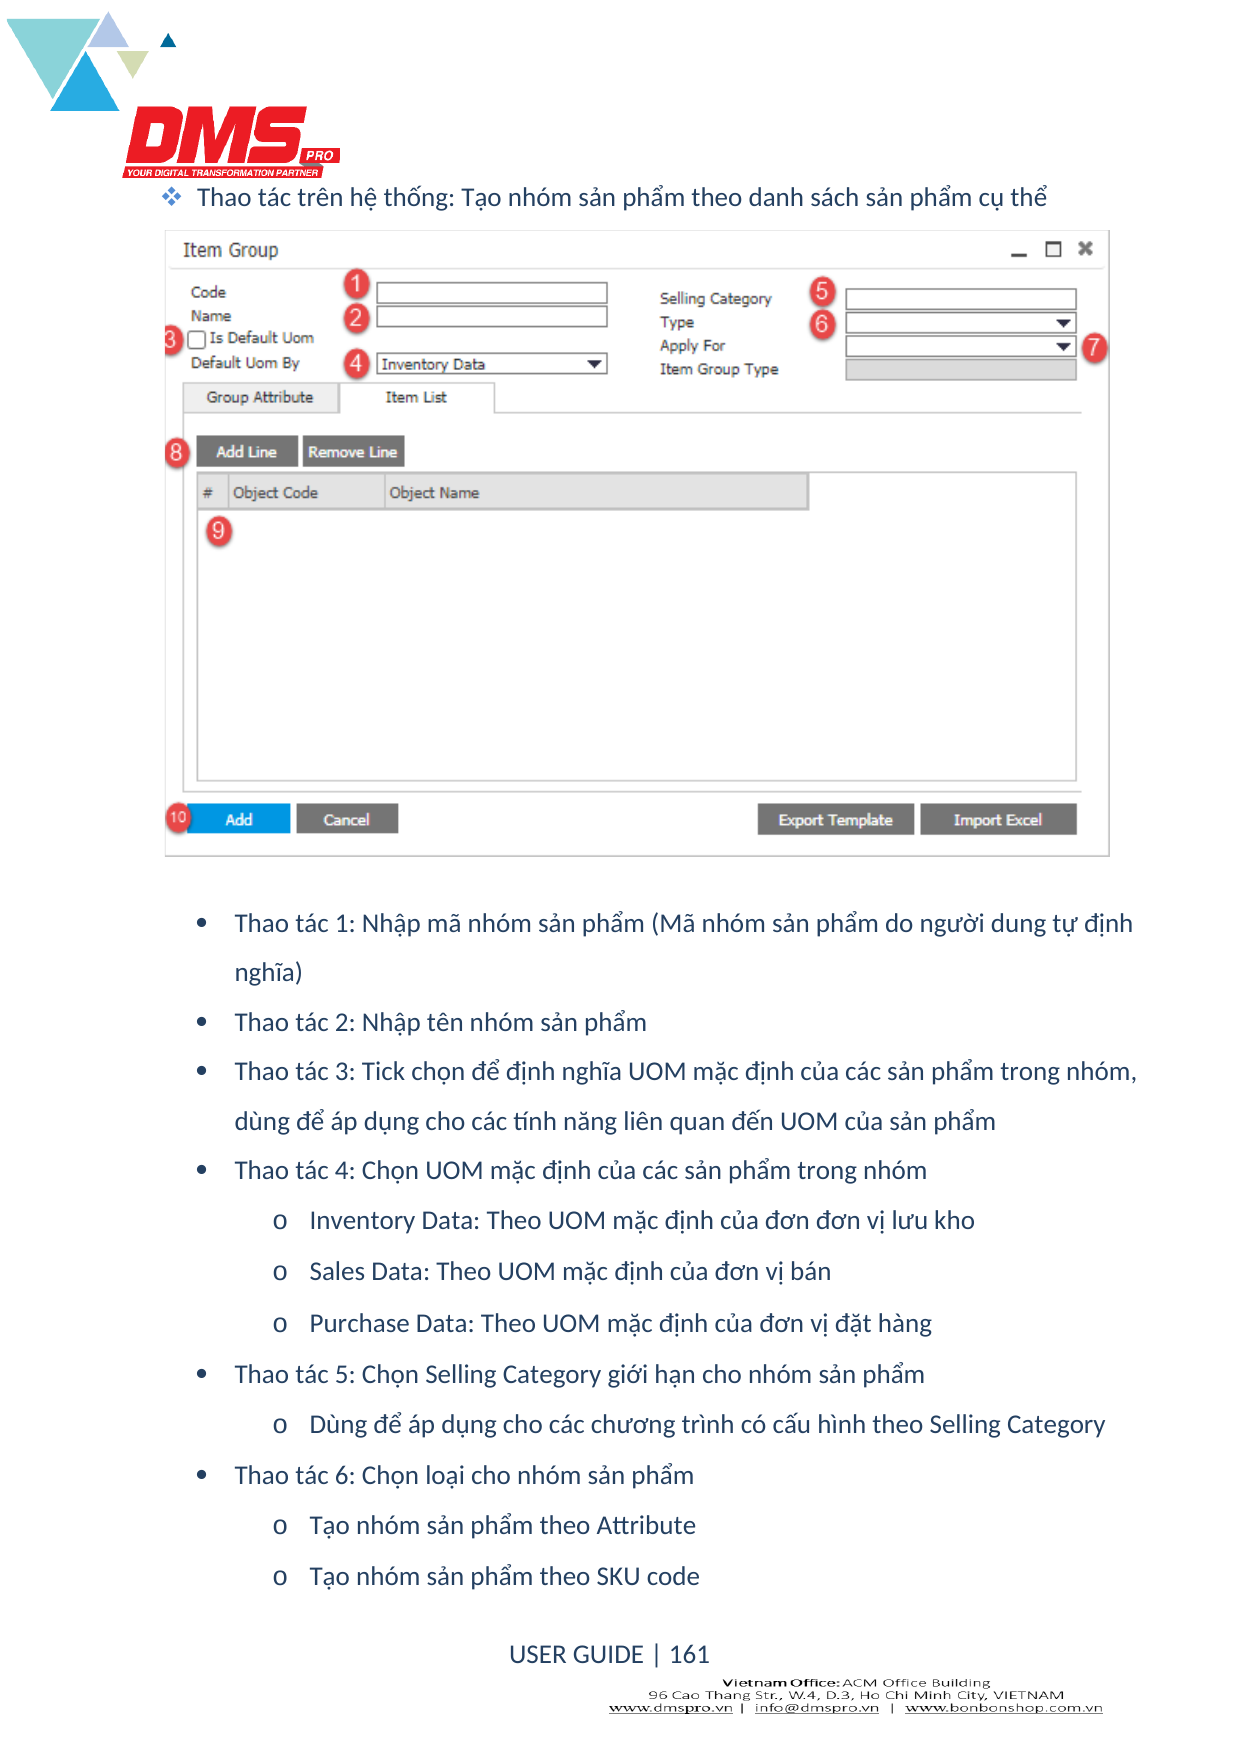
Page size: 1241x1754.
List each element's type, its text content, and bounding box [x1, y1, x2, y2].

list Thao tác 2: Nhập tên nhóm sản phẩm [197, 1005, 1153, 1038]
list Thao tác 6: Chọn loại cho nhóm sản phẩm [197, 1458, 1153, 1492]
picture [5, 11, 340, 177]
list Purchase Data: Theo UOM mặc định của đơn vị đặt hàng [272, 1306, 1153, 1340]
list Tạo nhóm sản phẩm theo Attribute [272, 1508, 1153, 1542]
list Sales Data: Theo UOM mặc định của đơn vị bán [272, 1254, 1153, 1289]
list Thao tác 1: Nhập mã nhóm sản phẩm (Mã nhóm sản phẩm do người dung tự định nghĩa) [197, 906, 1153, 988]
list Tạo nhóm sản phẩm theo SKU code [272, 1559, 1153, 1594]
list Dùng để áp dụng cho các chương trình có cấu hình theo Selling Category [272, 1407, 1153, 1441]
list Thao tác 4: Chọn UOM mặc định của các sản phẩm trong nhóm [197, 1153, 1153, 1186]
picture [164, 230, 1110, 857]
list Thao tác trên hệ thống: Tạo nhóm sản phẩm theo danh sách sản phẩm cụ thể [159, 181, 1153, 213]
list Thao tác 5: Chọn Selling Category giới hạn cho nhóm sản phẩm [197, 1357, 1153, 1391]
list Inventory Data: Theo UOM mặc định của đơn đơn vị lưu kho [272, 1203, 1153, 1237]
list Thao tác 3: Tick chọn để định nghĩa UOM mặc định của các sản phẩm trong nhóm, dùng để áp dụng cho các tính năng liên quan đến UOM của sản phẩm [197, 1054, 1153, 1137]
